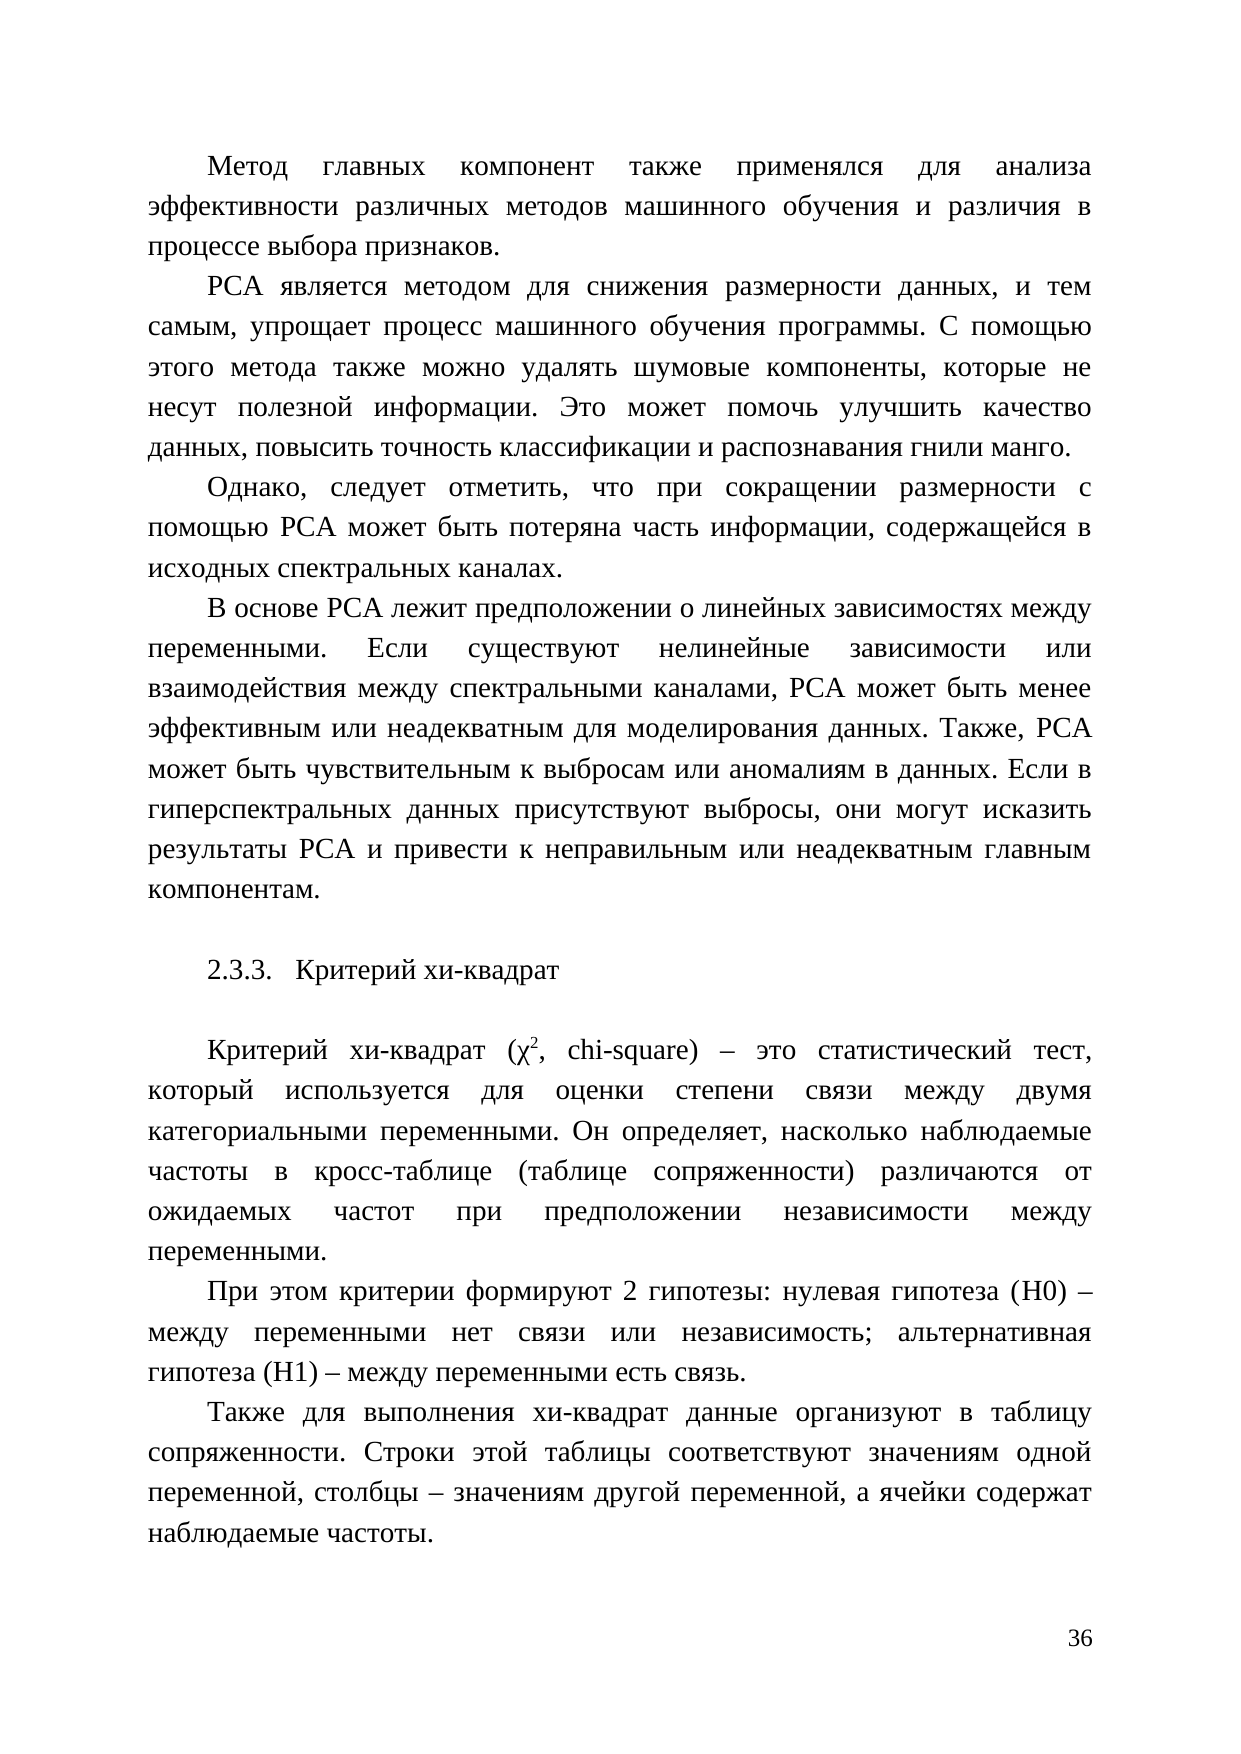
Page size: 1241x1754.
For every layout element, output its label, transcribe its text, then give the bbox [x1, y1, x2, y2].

text Однако, следует отметить, что при сокращении размерности с помощью PCA может быть потеряна часть информации, содержащейся в исходных спектральных каналах. [148, 469, 1092, 583]
list Критерий хи-квадрат [148, 952, 1092, 985]
text При этом критерии формируют 2 гипотезы: нулевая гипотеза (H0) – между переменными нет связи или независимость; альтернативная гипотеза (H1) – между переменными есть связь. [148, 1273, 1092, 1387]
text Критерий хи-квадрат (χ2, chi-square) – это статистический тест, который используется для оценки степени связи между двумя категориальными переменными. Он определяет, насколько наблюдаемые частоты в кросс-таблице (таблице сопряженности) различаются от ожидаемых частот при предположении независимости между переменными. [148, 1032, 1092, 1267]
text Метод главных компонент также применялся для анализа эффективности различных методов машинного обучения и различия в процессе выбора признаков. [148, 148, 1092, 262]
text В основе PCA лежит предположении о линейных зависимостях между переменными. Если существуют нелинейные зависимости или взаимодействия между спектральными каналами, PCA может быть менее эффективным или неадекватным для моделирования данных. Также, PCA может быть чувствительным к выбросам или аномалиям в данных. Если в гиперспектральных данных присутствуют выбросы, они могут исказить результаты PCA и привести к неправильным или неадекватным главным компонентам. [148, 590, 1092, 905]
text Также для выполнения хи-квадрат данные организуют в таблицу сопряженности. Строки этой таблицы соответствуют значениям одной переменной, столбцы – значениям другой переменной, а ячейки содержат наблюдаемые частоты. [148, 1394, 1092, 1548]
text PCA является методом для снижения размерности данных, и тем самым, упрощает процесс машинного обучения программы. С помощью этого метода также можно удалять шумовые компоненты, которые не несут полезной информации. Это может помочь улучшить качество данных, повысить точность классификации и распознавания гнили манго. [148, 268, 1092, 463]
